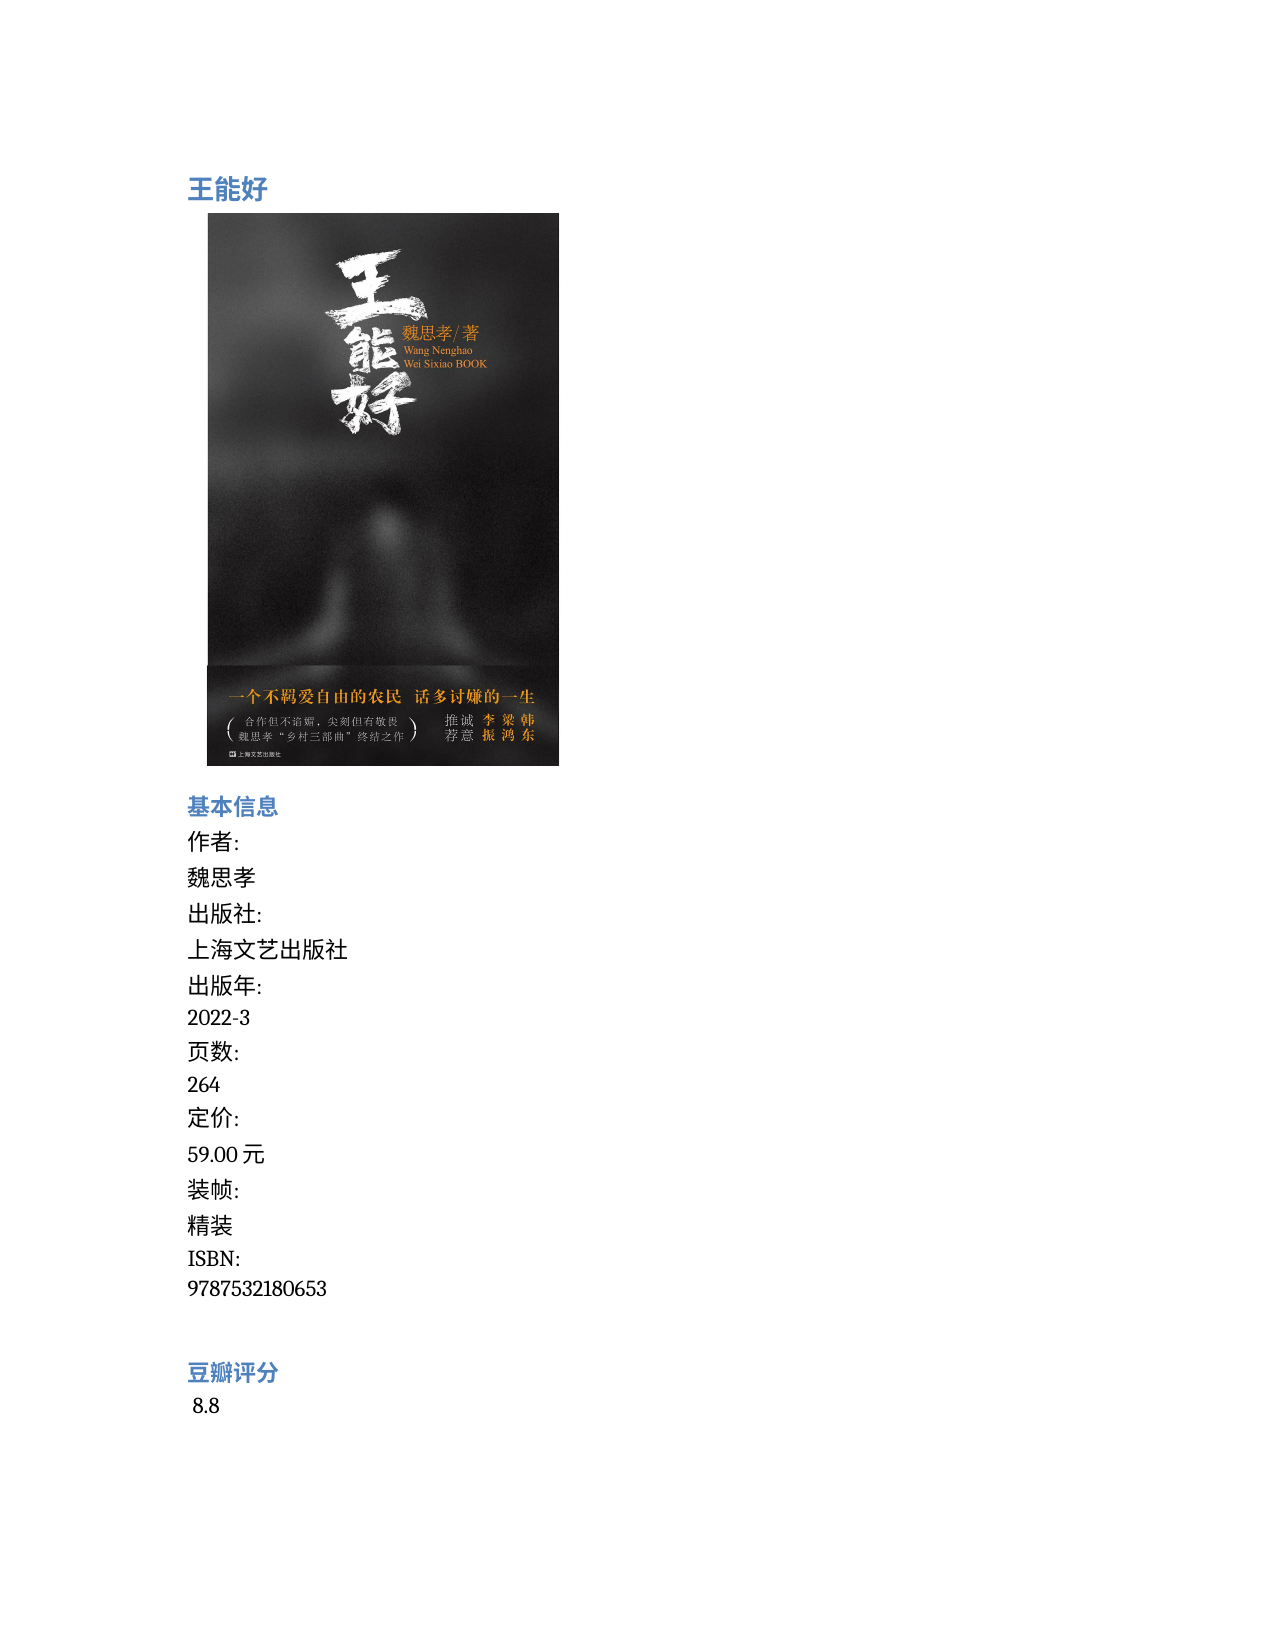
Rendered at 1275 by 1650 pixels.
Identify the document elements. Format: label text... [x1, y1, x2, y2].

text 作者: 魏思孝 出版社: 上海文艺出版社 出版年: 2022-3 页数: 264 定价: 59.00元 装帧: 精装 ISBN: 9787532180653 [187, 826, 1087, 1332]
subtitle 豆瓣评分 [187, 1357, 1087, 1388]
subtitle 王能好 [187, 171, 1087, 208]
text 8.8 [187, 1393, 1087, 1419]
subtitle 基本信息 [187, 790, 1087, 822]
picture [206, 213, 561, 766]
